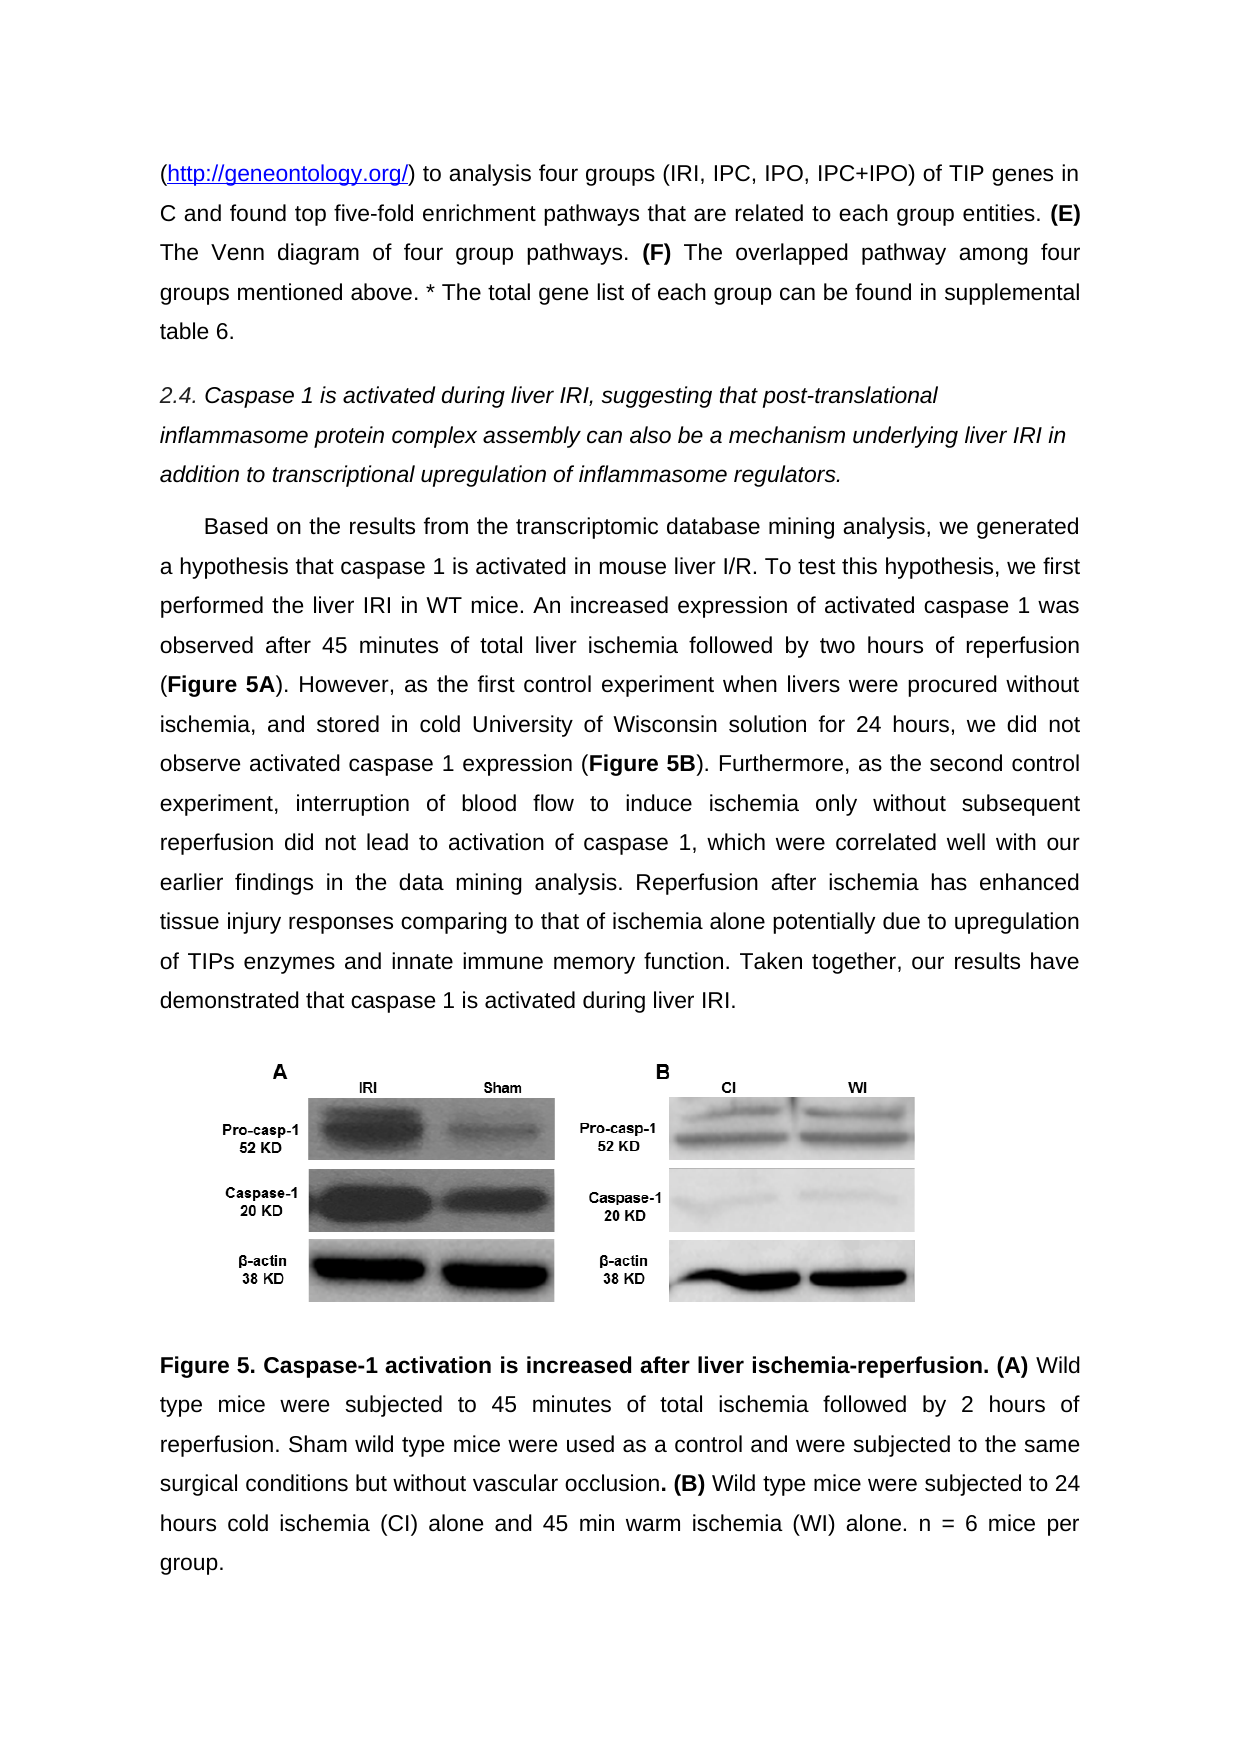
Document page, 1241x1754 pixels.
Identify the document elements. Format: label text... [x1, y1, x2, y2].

subtitle 2.4. Caspase 1 is activated during liver IRI, suggesting that post-translational inflammasome protein complex assembly can also be a mechanism underlying liver IRI in addition to transcriptional upregulation of inflammasome regulators. [159, 382, 1081, 488]
subtitle Figure 5. Caspase-1 activation is increased after liver ischemia-reperfusion. (A) Wild type mice were subjected to 45 minutes of total ischemia followed by 2 hours of reperfusion. Sham wild type mice were used as a control and were subjected to the same surgical conditions but without vascular occlusion. (B) Wild type mice were subjected to 24 hours cold ischemia (CI) alone and 45 min warm ischemia (WI) alone. n = 6 mice per group. [159, 1352, 1081, 1575]
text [159, 160, 1081, 344]
text Based on the results from the transcriptomic database mining analysis, we generated a hypothesis that caspase 1 is activated in mouse liver I/R. To test this hypothesis, we first performed the liver IRI in WT mice. An increased expression of activated caspase 1 was observed after 45 minutes of total liver ischemia followed by two hours of reperfusion (Figure 5A). However, as the first control experiment when livers were procured without ischemia, and stored in cold University of Wisconsin solution for 24 hours, we did not observe activated caspase 1 expression (Figure 5B). Furthermore, as the second control experiment, interruption of blood flow to induce ischemia only without subsequent reperfusion did not lead to activation of caspase 1, which were correlated well with our earlier findings in the data mining analysis. Reperfusion after ischemia has enhanced tissue injury responses comparing to that of ischemia alone potentially due to upregulation of TIPs enzymes and innate immune memory function. Taken together, our results have demonstrated that caspase 1 is activated during liver IRI. [159, 513, 1081, 1013]
picture [203, 1051, 915, 1313]
